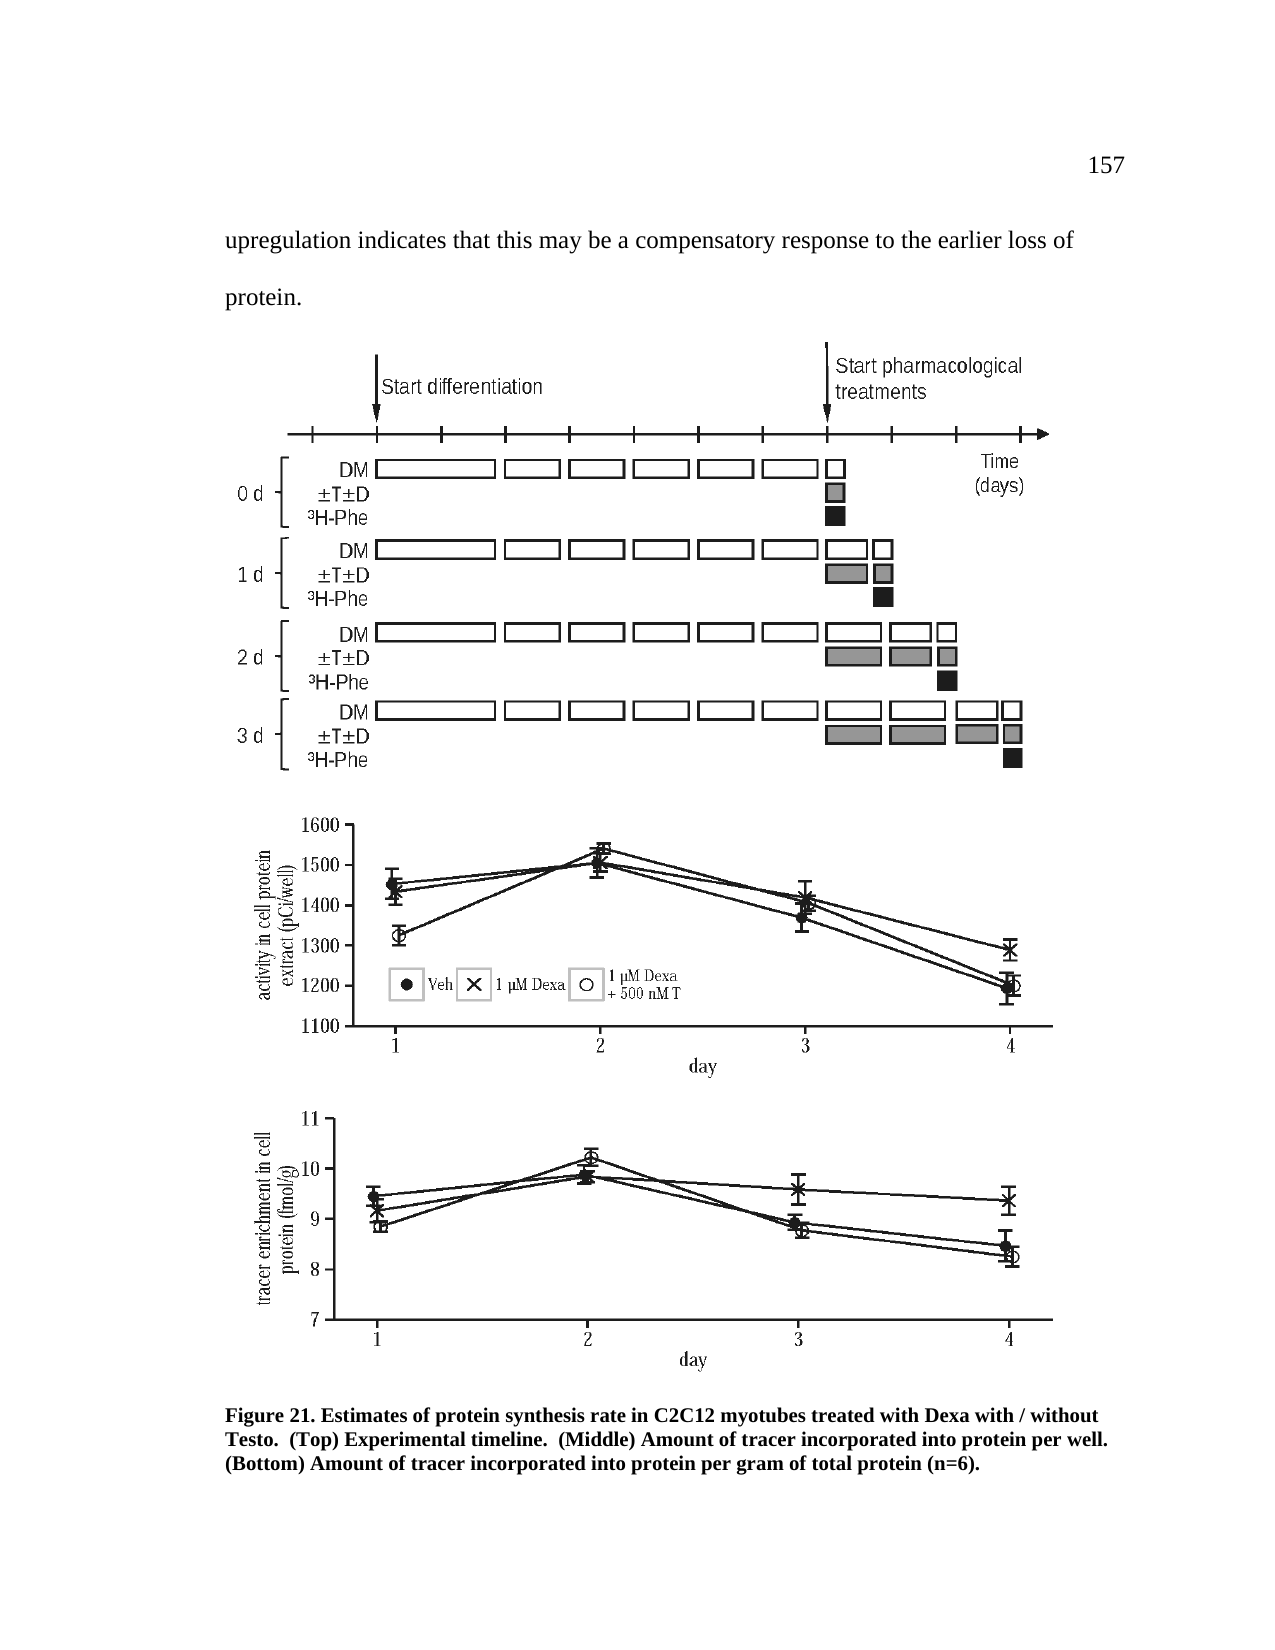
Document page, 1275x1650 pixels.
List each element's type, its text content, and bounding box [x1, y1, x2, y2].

text Figure 21. Estimates of protein synthesis rate in C2C12 myotubes treated with Dexa with / without Testo. (Top) Experimental timeline. (Middle) Amount of tracer incorporated into protein per well. (Bottom) Amount of tracer incorporated into protein per gram of total protein (n=6). [225, 1403, 1125, 1475]
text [225, 225, 1125, 311]
picture [225, 340, 1081, 1375]
